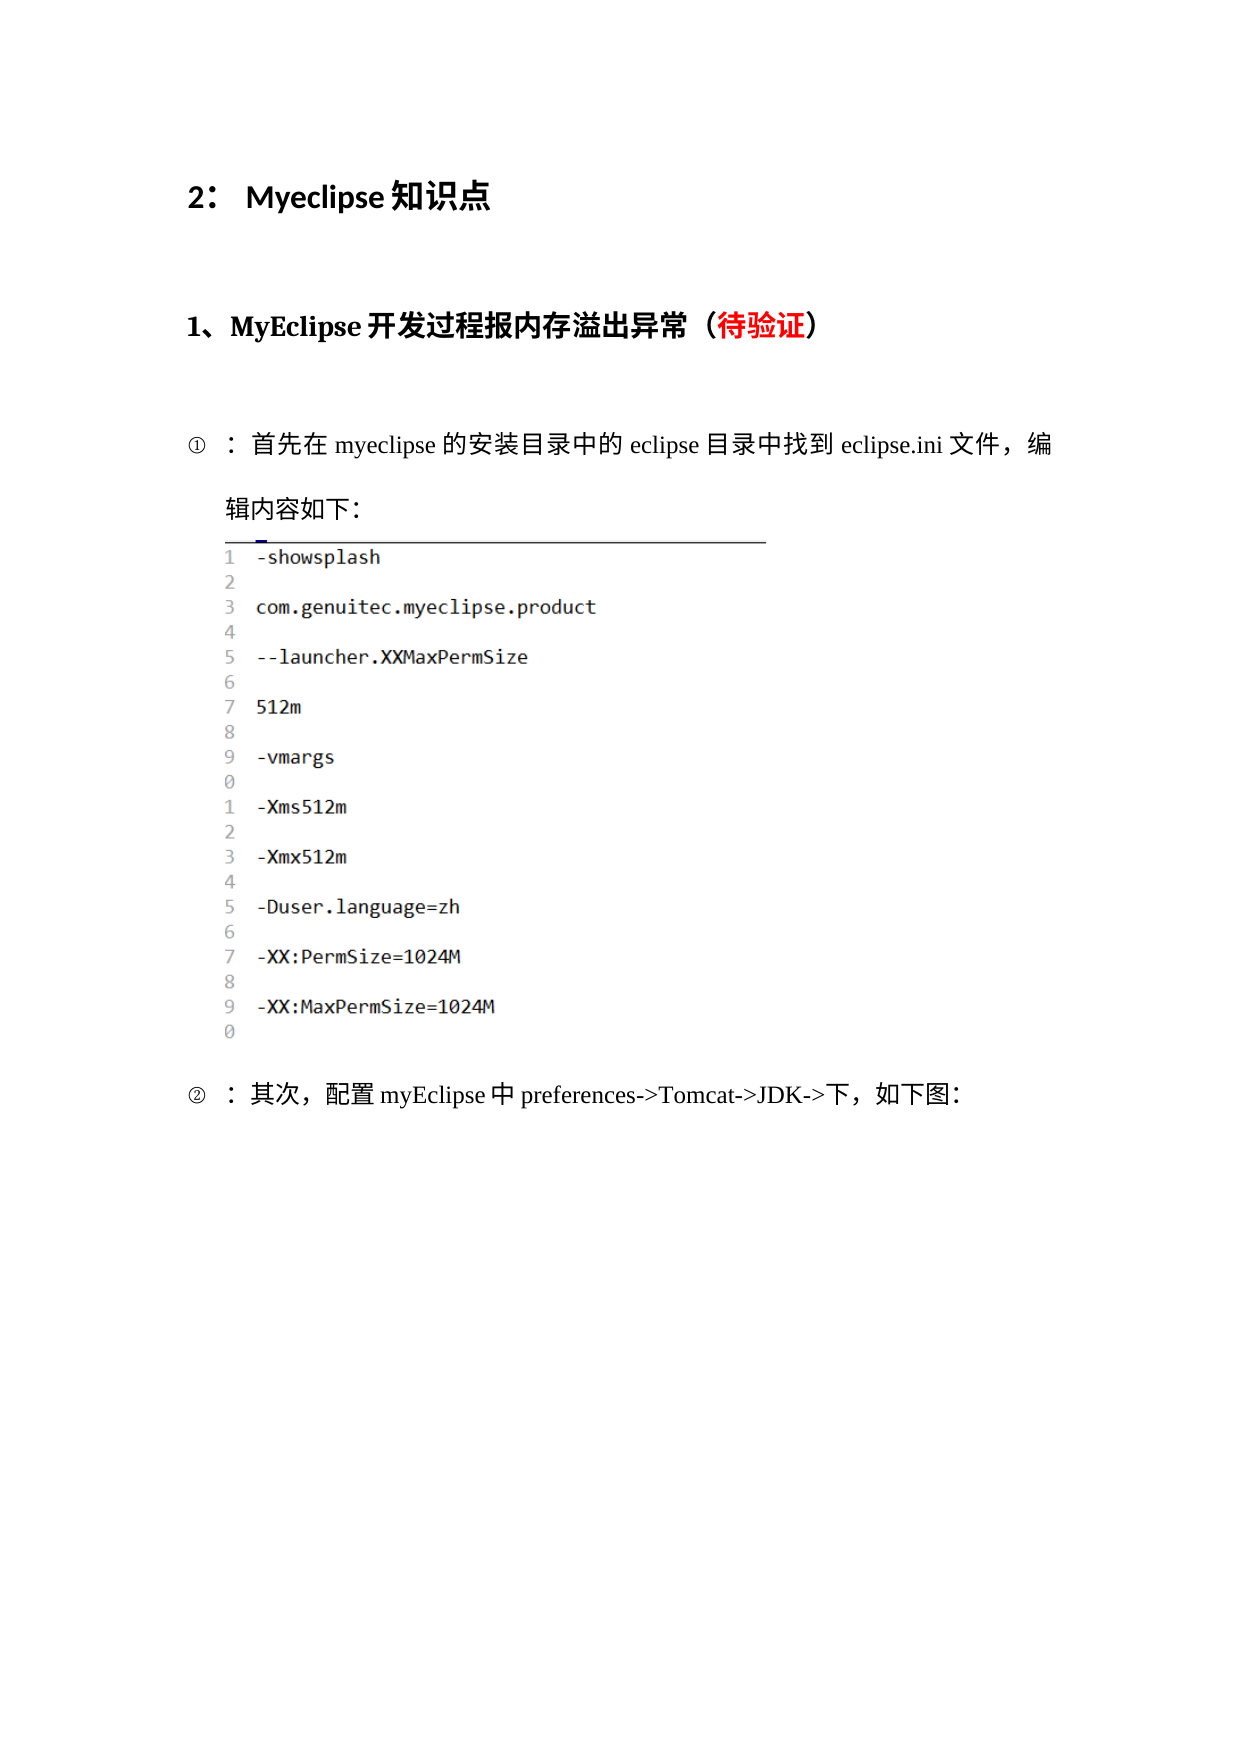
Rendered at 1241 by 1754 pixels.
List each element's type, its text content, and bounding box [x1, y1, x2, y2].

list ：其次，配置myEclipse中preferences->Tomcat->JDK->下，如下图： [187, 1060, 1053, 1125]
picture [225, 540, 767, 1052]
subtitle 1、MyEclipse开发过程报内存溢出异常（待验证） [187, 291, 1053, 356]
list ：首先在myeclipse的安装目录中的eclipse目录中找到eclipse.ini文件，编辑内容如下： [187, 410, 1053, 540]
subtitle 2： Myeclipse知识点 [187, 162, 1053, 227]
